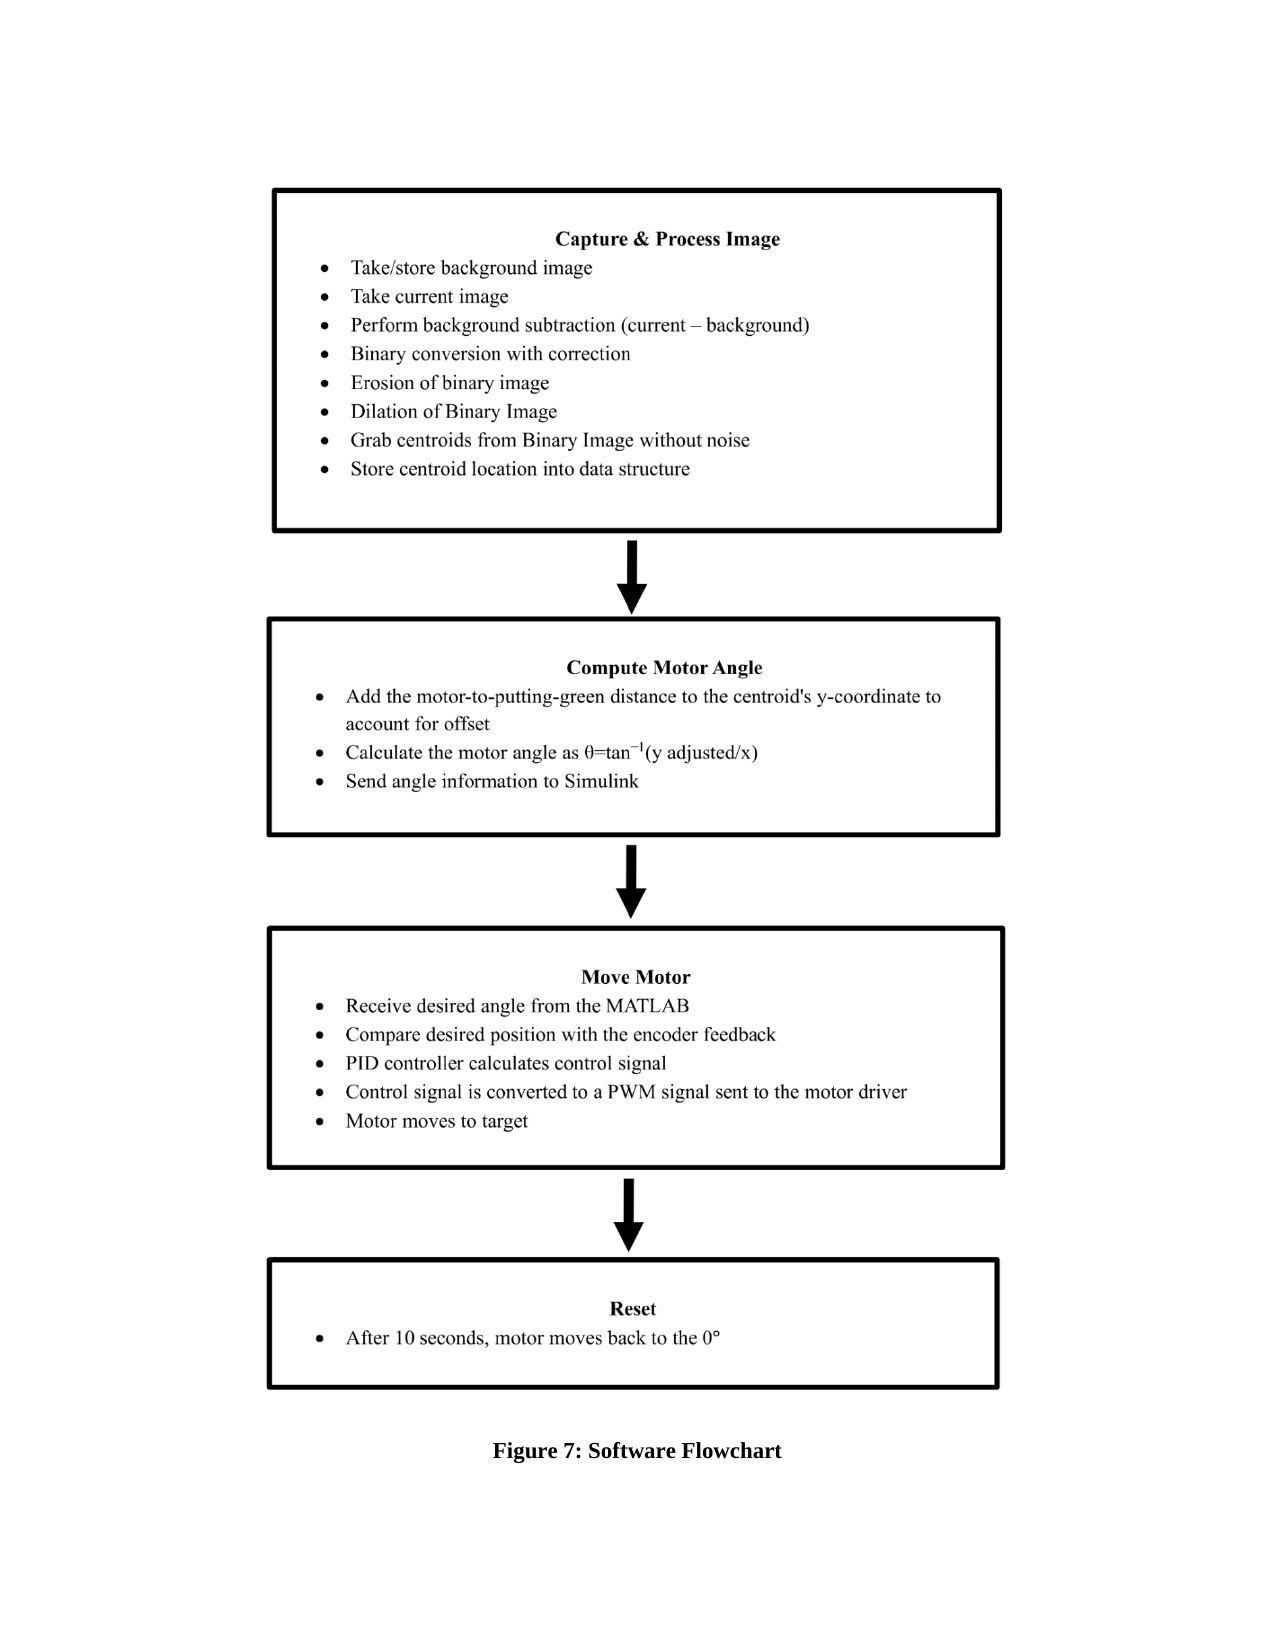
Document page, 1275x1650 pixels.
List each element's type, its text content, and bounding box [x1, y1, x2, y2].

picture [144, 150, 1122, 1438]
text Figure 7: Software Flowchart [150, 1437, 1125, 1464]
